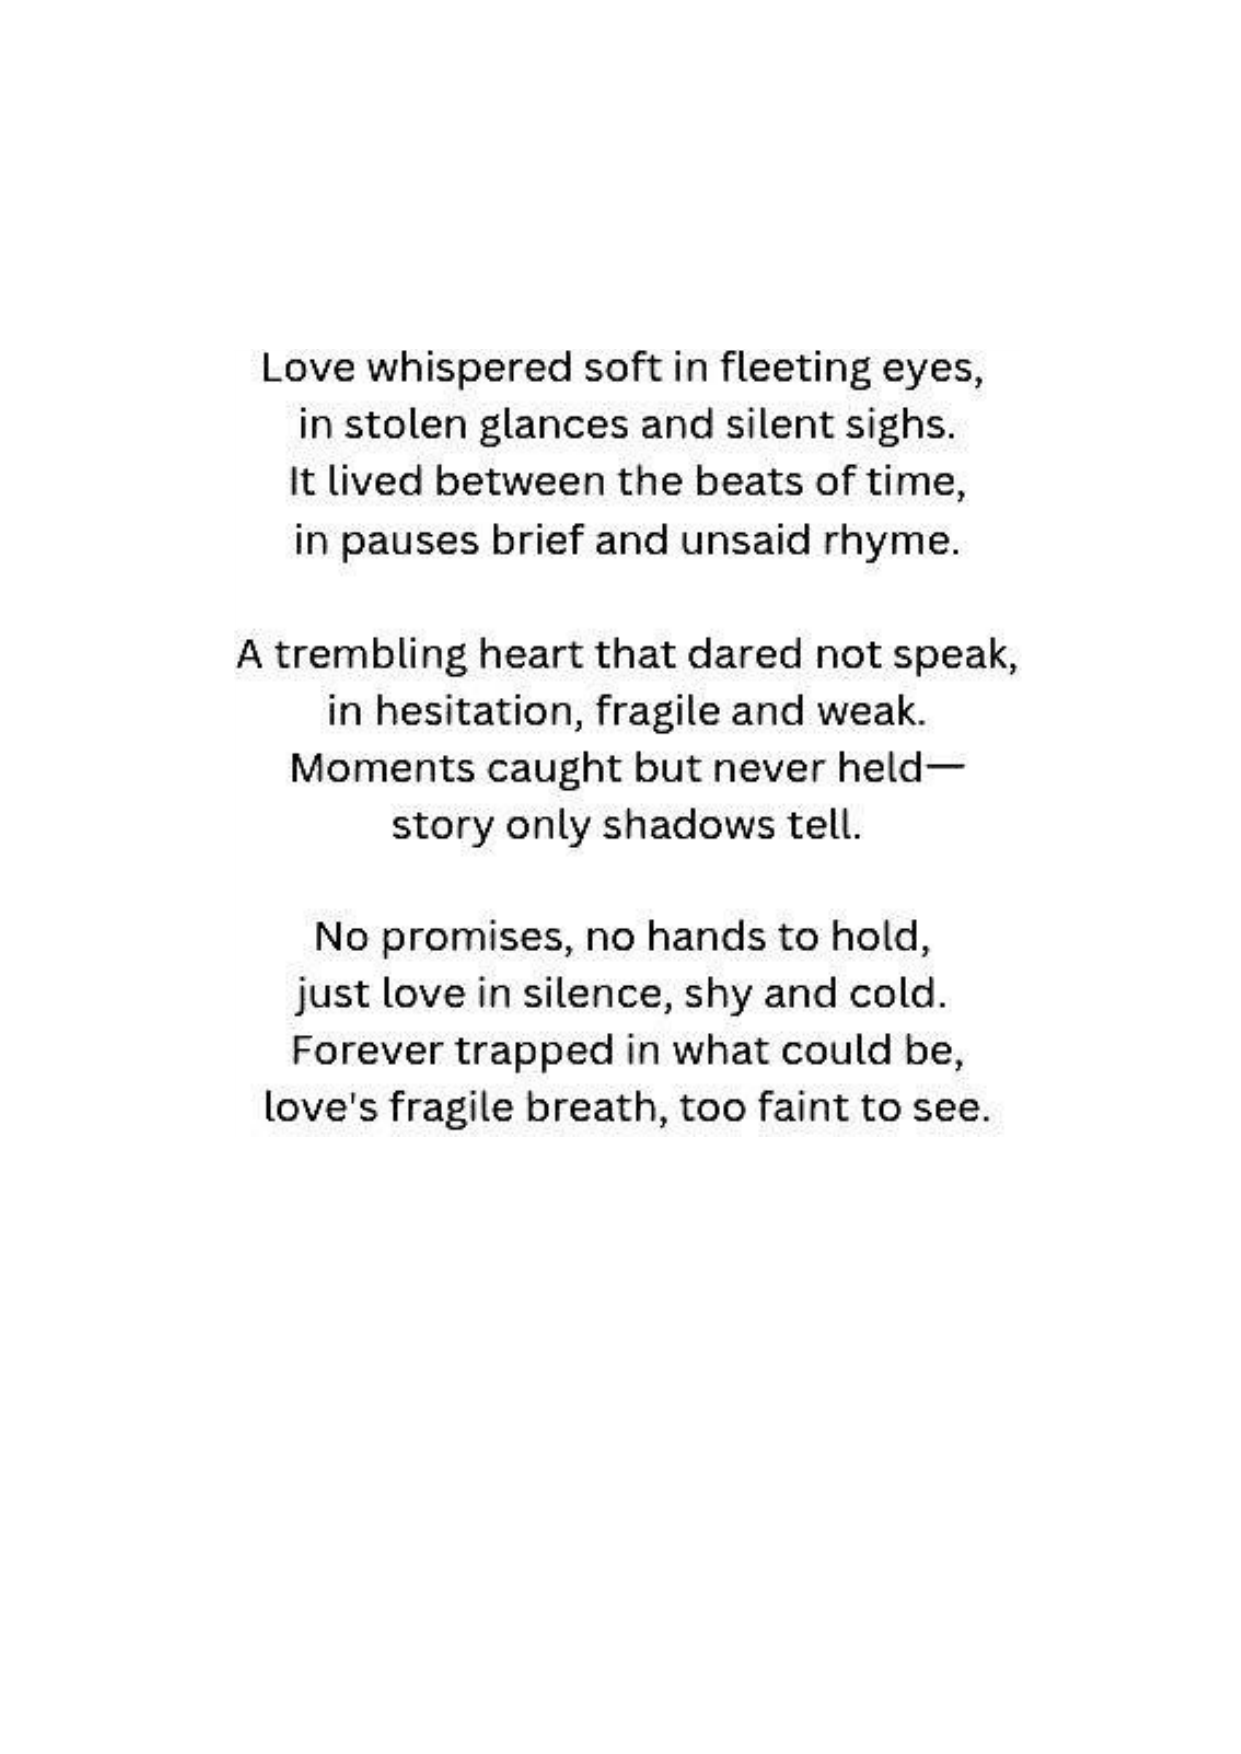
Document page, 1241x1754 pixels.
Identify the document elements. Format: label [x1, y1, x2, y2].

picture [234, 349, 1022, 1137]
